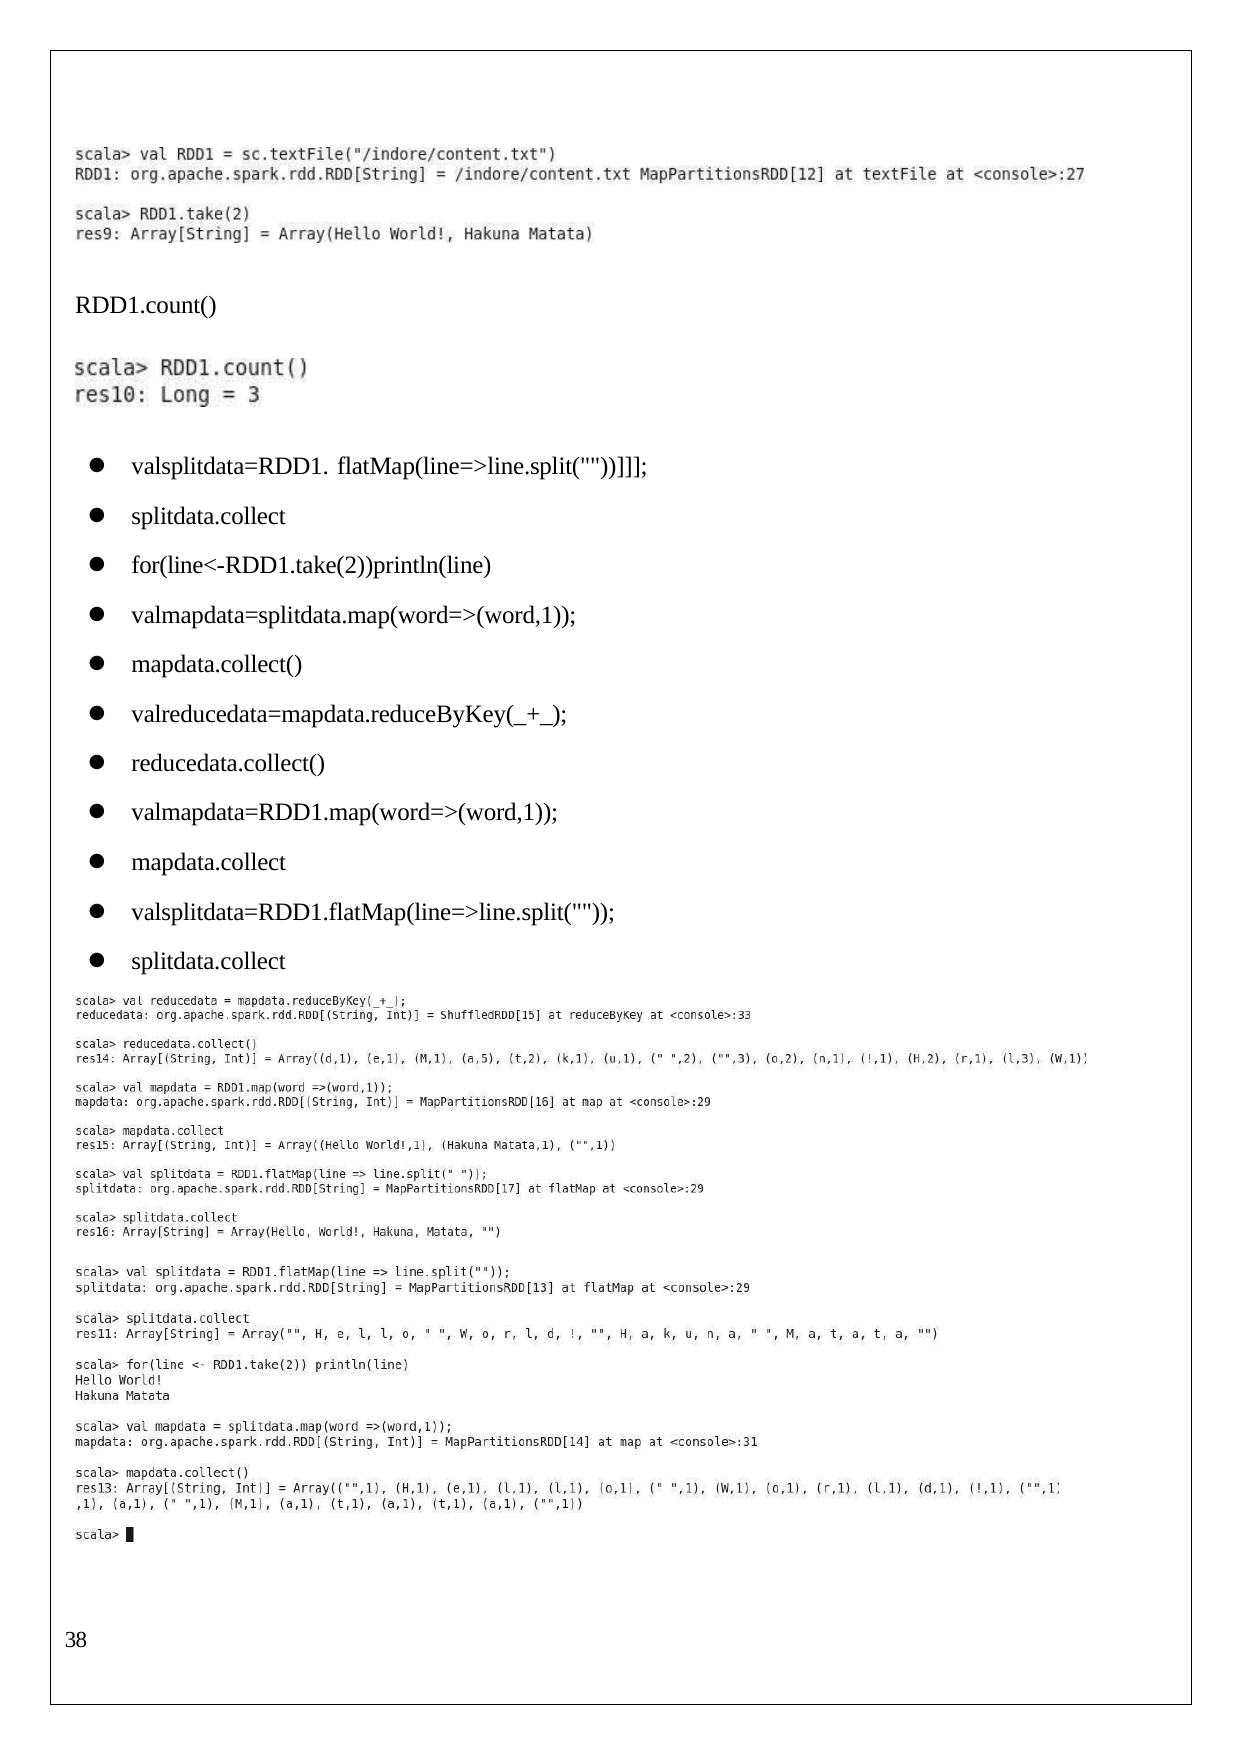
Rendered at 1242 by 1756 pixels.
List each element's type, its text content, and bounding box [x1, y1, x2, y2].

text RDD1.count() [75, 290, 1179, 319]
picture [75, 1266, 1059, 1542]
list valmapdata=splitdata.map(word=>(word,1)); [87, 600, 1179, 628]
list valreducedata=mapdata.reduceByKey(_+_); [87, 699, 1179, 727]
list mapdata.collect [87, 847, 1179, 876]
picture [75, 996, 1087, 1238]
picture [75, 147, 1085, 243]
picture [75, 358, 307, 407]
list splitdata.collect [87, 501, 1179, 529]
list mapdata.collect() [87, 649, 1179, 678]
list valsplitdata=RDD1. flatMap(line=>line.split(""))]]]; [87, 451, 1179, 480]
list reducedata.collect() [87, 748, 1179, 777]
list for(line<-RDD1.take(2))println(line) [87, 550, 1179, 579]
list valsplitdata=RDD1.flatMap(line=>line.split("")); [87, 897, 1179, 925]
list splitdata.collect [87, 946, 1179, 975]
list valmapdata=RDD1.map(word=>(word,1)); [87, 797, 1179, 826]
